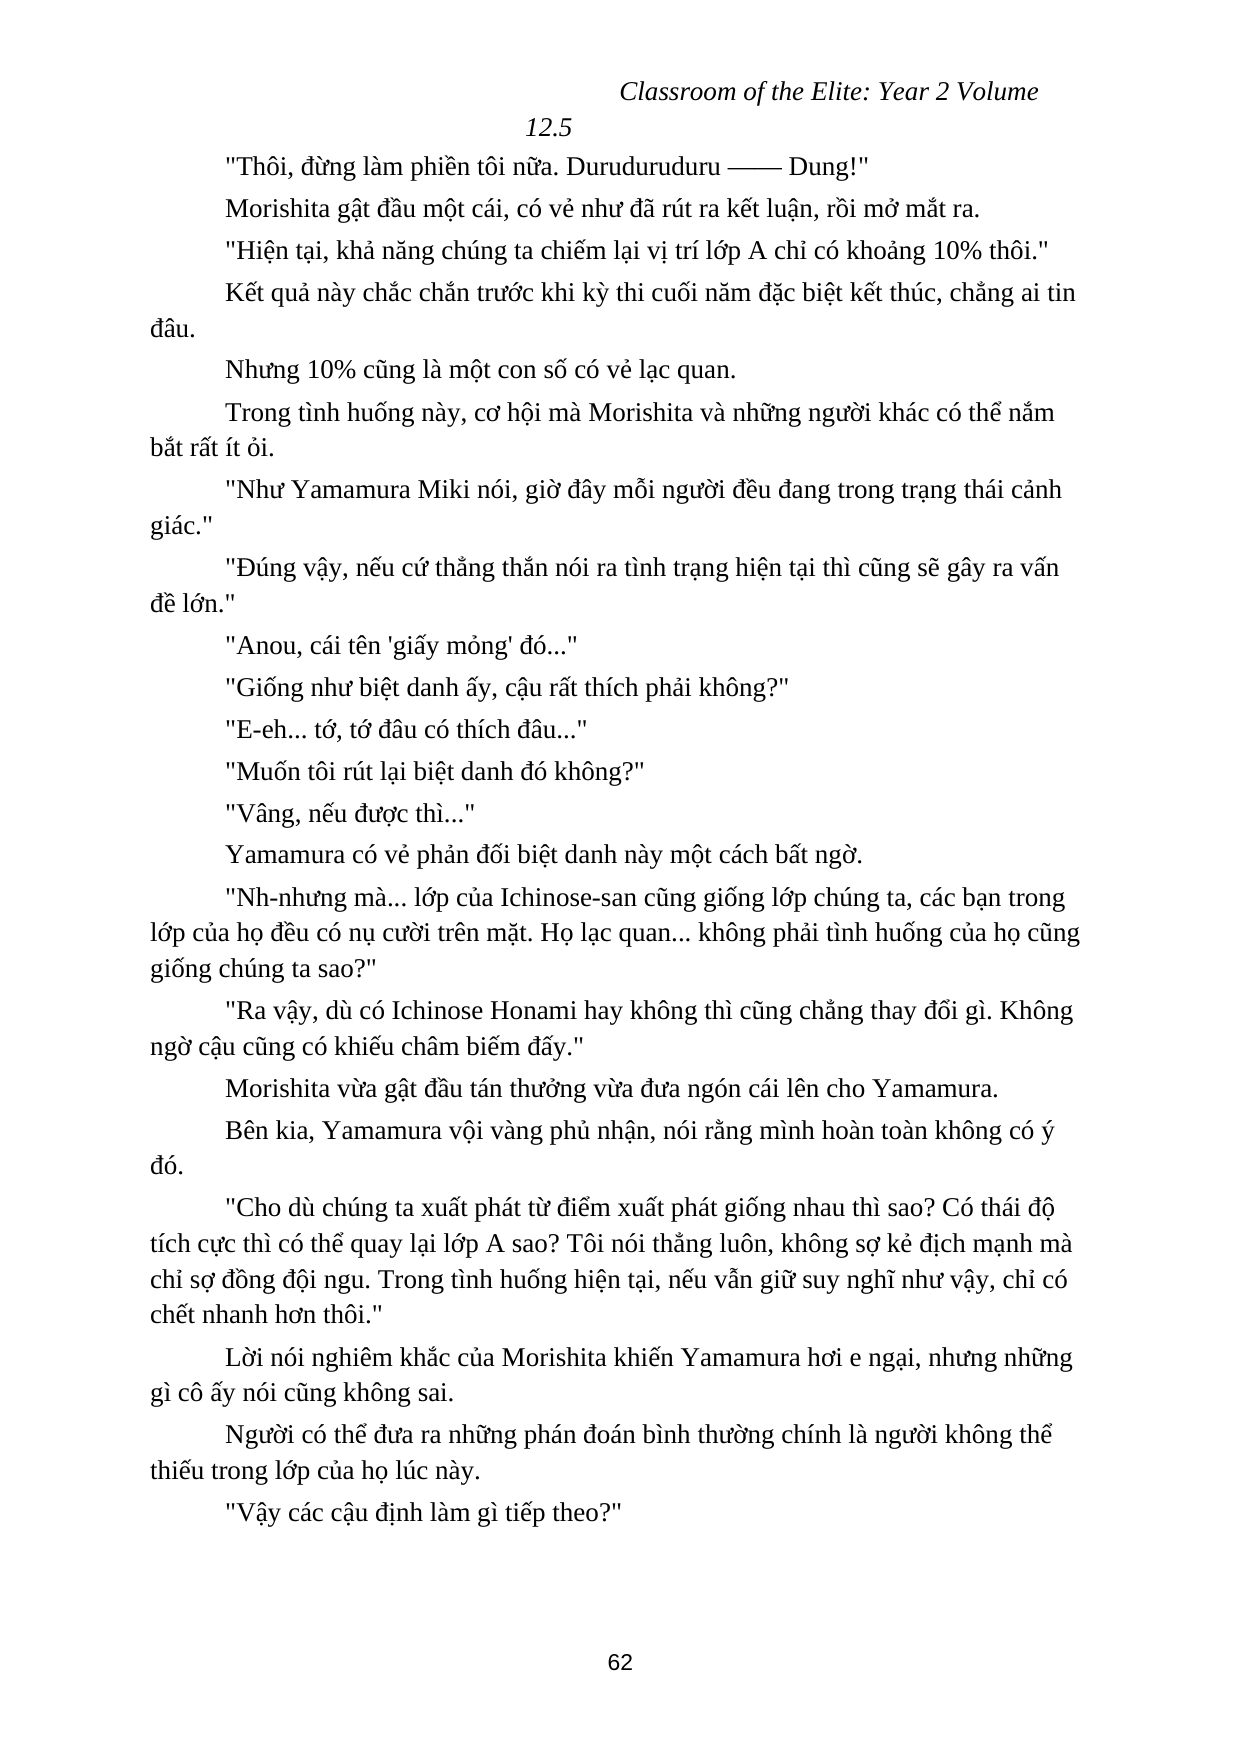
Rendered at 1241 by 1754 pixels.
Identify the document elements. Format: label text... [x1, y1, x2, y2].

text Morishita gật đầu một cái, có vẻ như đã rút ra kết luận, rồi mở mắt ra. [150, 192, 1090, 223]
text "Ra vậy, dù có Ichinose Honami hay không thì cũng chẳng thay đổi gì. Không ngờ cậu cũng có khiếu châm biếm đấy." [150, 994, 1090, 1061]
text "Thôi, đừng làm phiền tôi nữa. Duruduruduru —— Dung!" [150, 150, 1090, 181]
text "Giống như biệt danh ấy, cậu rất thích phải không?" [150, 671, 1090, 702]
text Yamamura có vẻ phản đối biệt danh này một cách bất ngờ. [150, 839, 1090, 870]
text "Cho dù chúng ta xuất phát từ điểm xuất phát giống nhau thì sao? Có thái độ tích cực thì có thể quay lại lớp A sao? Tôi nói thẳng luôn, không sợ kẻ địch mạnh mà chỉ sợ đồng đội ngu. Trong tình huống hiện tại, nếu vẫn giữ suy nghĩ như vậy, chỉ có chết nhanh hơn thôi." [150, 1191, 1090, 1330]
text "Hiện tại, khả năng chúng ta chiếm lại vị trí lớp A chỉ có khoảng 10% thôi." [150, 234, 1090, 265]
text Nhưng 10% cũng là một con số có vẻ lạc quan. [150, 354, 1090, 385]
text Lời nói nghiêm khắc của Morishita khiến Yamamura hơi e ngại, nhưng những gì cô ấy nói cũng không sai. [150, 1341, 1090, 1407]
text "Vậy các cậu định làm gì tiếp theo?" [150, 1496, 1090, 1527]
text Bên kia, Yamamura vội vàng phủ nhận, nói rằng mình hoàn toàn không có ý đó. [150, 1114, 1090, 1181]
text Morishita vừa gật đầu tán thưởng vừa đưa ngón cái lên cho Yamamura. [150, 1072, 1090, 1103]
text Người có thể đưa ra những phán đoán bình thường chính là người không thể thiếu trong lớp của họ lúc này. [150, 1418, 1090, 1485]
text "Đúng vậy, nếu cứ thẳng thắn nói ra tình trạng hiện tại thì cũng sẽ gây ra vấn đề lớn." [150, 551, 1090, 618]
text "E-eh... tớ, tớ đâu có thích đâu..." [150, 713, 1090, 744]
text "Anou, cái tên 'giấy mỏng' đó..." [150, 629, 1090, 660]
text "Vâng, nếu được thì..." [150, 797, 1090, 828]
text Kết quả này chắc chắn trước khi kỳ thi cuối năm đặc biệt kết thúc, chẳng ai tin đâu. [150, 276, 1090, 343]
text "Muốn tôi rút lại biệt danh đó không?" [150, 755, 1090, 786]
text "Nh-nhưng mà... lớp của Ichinose-san cũng giống lớp chúng ta, các bạn trong lớp của họ đều có nụ cười trên mặt. Họ lạc quan... không phải tình huống của họ cũng giống chúng ta sao?" [150, 881, 1090, 983]
text Trong tình huống này, cơ hội mà Morishita và những người khác có thể nắm bắt rất ít ỏi. [150, 396, 1090, 462]
text "Như Yamamura Miki nói, giờ đây mỗi người đều đang trong trạng thái cảnh giác." [150, 473, 1090, 540]
